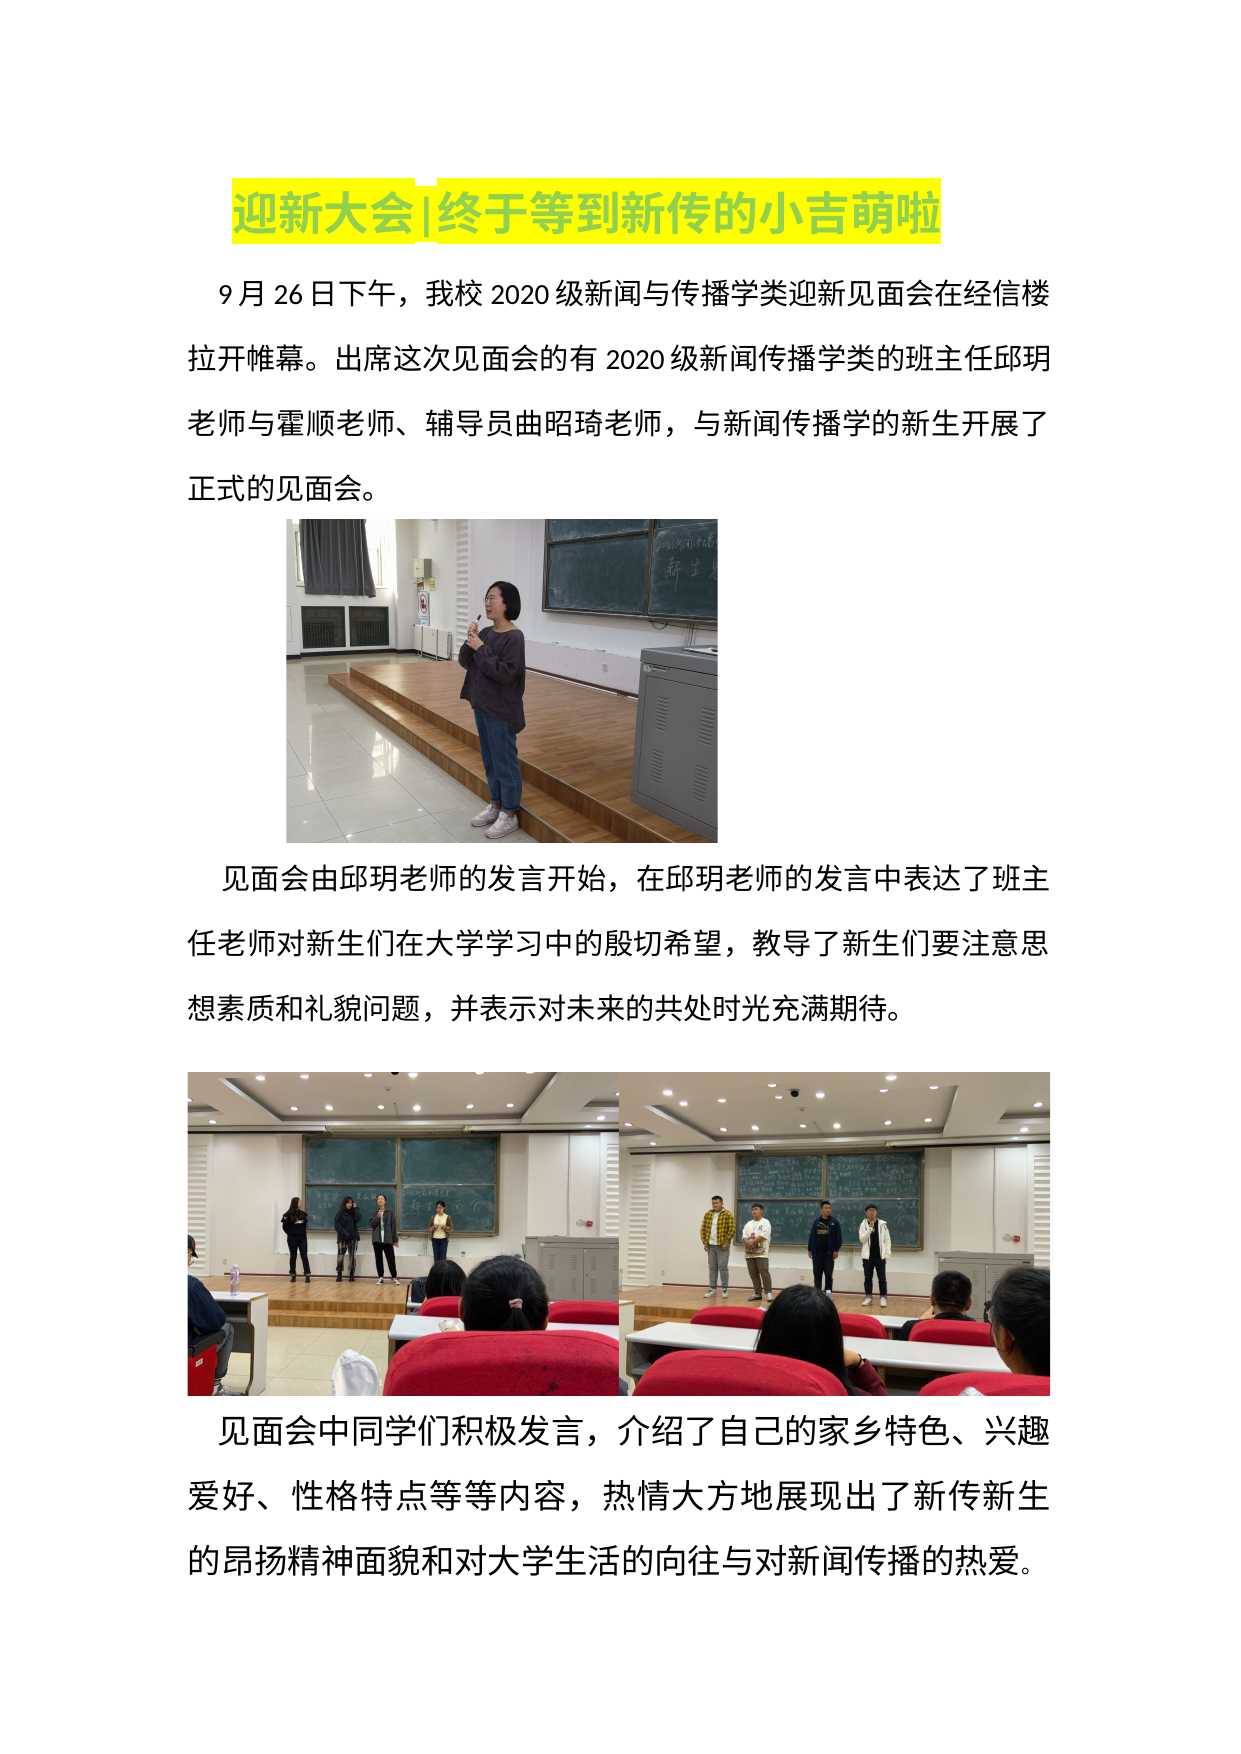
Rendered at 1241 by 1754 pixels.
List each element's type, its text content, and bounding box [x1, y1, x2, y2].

picture [286, 519, 718, 843]
text 见面会由邱玥老师的发言开始，在邱玥老师的发言中表达了班主任老师对新生们在大学学习中的殷切希望，教导了新生们要注意思想素质和礼貌问题，并表示对未来的共处时光充满期待。 [187, 844, 1053, 1039]
text 见面会中同学们积极发言，介绍了自己的家乡特色、兴趣爱好、性格特点等等内容，热情大方地展现出了新传新生的昂扬精神面貌和对大学生活的向往与对新闻传播的热爱。 [187, 1397, 1053, 1592]
picture [187, 1072, 1050, 1396]
text 9月26日下午，我校2020级新闻与传播学类迎新见面会在经信楼拉开帷幕。出席这次见面会的有2020级新闻传播学类的班主任邱玥老师与霍顺老师、辅导员曲昭琦老师，与新闻传播学的新生开展了正式的见面会。 [187, 259, 1053, 519]
text 迎新大会|终于等到新传的小吉萌啦 [187, 162, 1053, 259]
